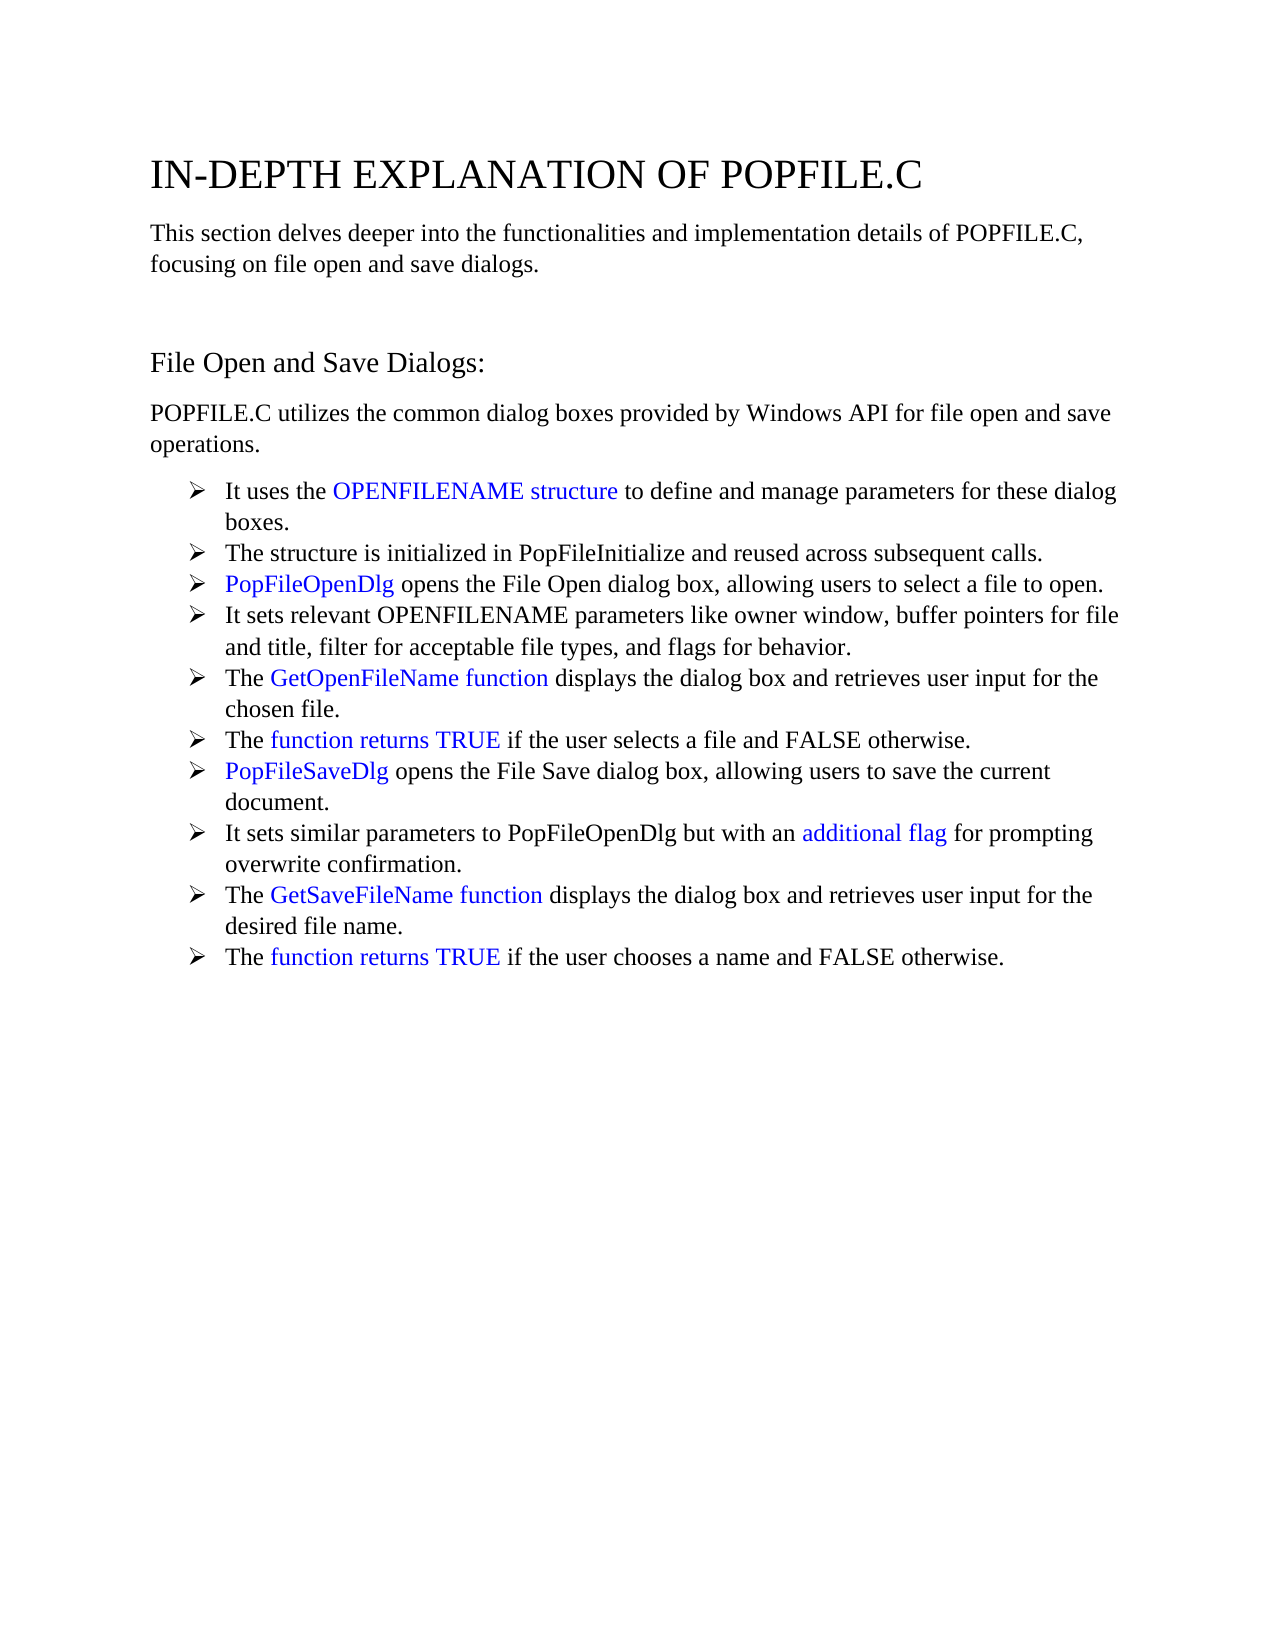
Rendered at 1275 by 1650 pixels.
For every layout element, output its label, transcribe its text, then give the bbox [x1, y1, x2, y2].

list It sets relevant OPENFILENAME parameters like owner window, buffer pointers for file and title, filter for acceptable file types, and flags for behavior. [187, 601, 1125, 660]
list The GetOpenFileName function displays the dialog box and retrieves user input for the chosen file. [187, 663, 1125, 722]
list The GetSaveFileName function displays the dialog box and retrieves user input for the desired file name. [187, 880, 1125, 940]
list The structure is initialized in PopFileInitialize and reused across subsequent calls. [187, 538, 1125, 567]
text IN-DEPTH EXPLANATION OF POPFILE.C [150, 150, 1125, 198]
text This section delves deeper into the functionalities and implementation details of POPFILE.C, focusing on file open and save dialogs. [150, 218, 1125, 278]
list The function returns TRUE if the user chooses a name and FALSE otherwise. [187, 942, 1125, 971]
text File Open and Save Dialogs: [150, 345, 1125, 378]
list The function returns TRUE if the user selects a file and FALSE otherwise. [187, 725, 1125, 753]
list It sets similar parameters to PopFileOpenDlg but with an additional flag for prompting overwrite confirmation. [187, 818, 1125, 878]
list PopFileOpenDlg opens the File Open dialog box, allowing users to select a file to open. [187, 569, 1125, 598]
text POPFILE.C utilizes the common dialog boxes provided by Windows API for file open and save operations. [150, 398, 1125, 457]
list PopFileSaveDlg opens the File Save dialog box, allowing users to save the current document. [187, 756, 1125, 816]
list It uses the OPENFILENAME structure to define and manage parameters for these dialog boxes. [187, 476, 1125, 536]
